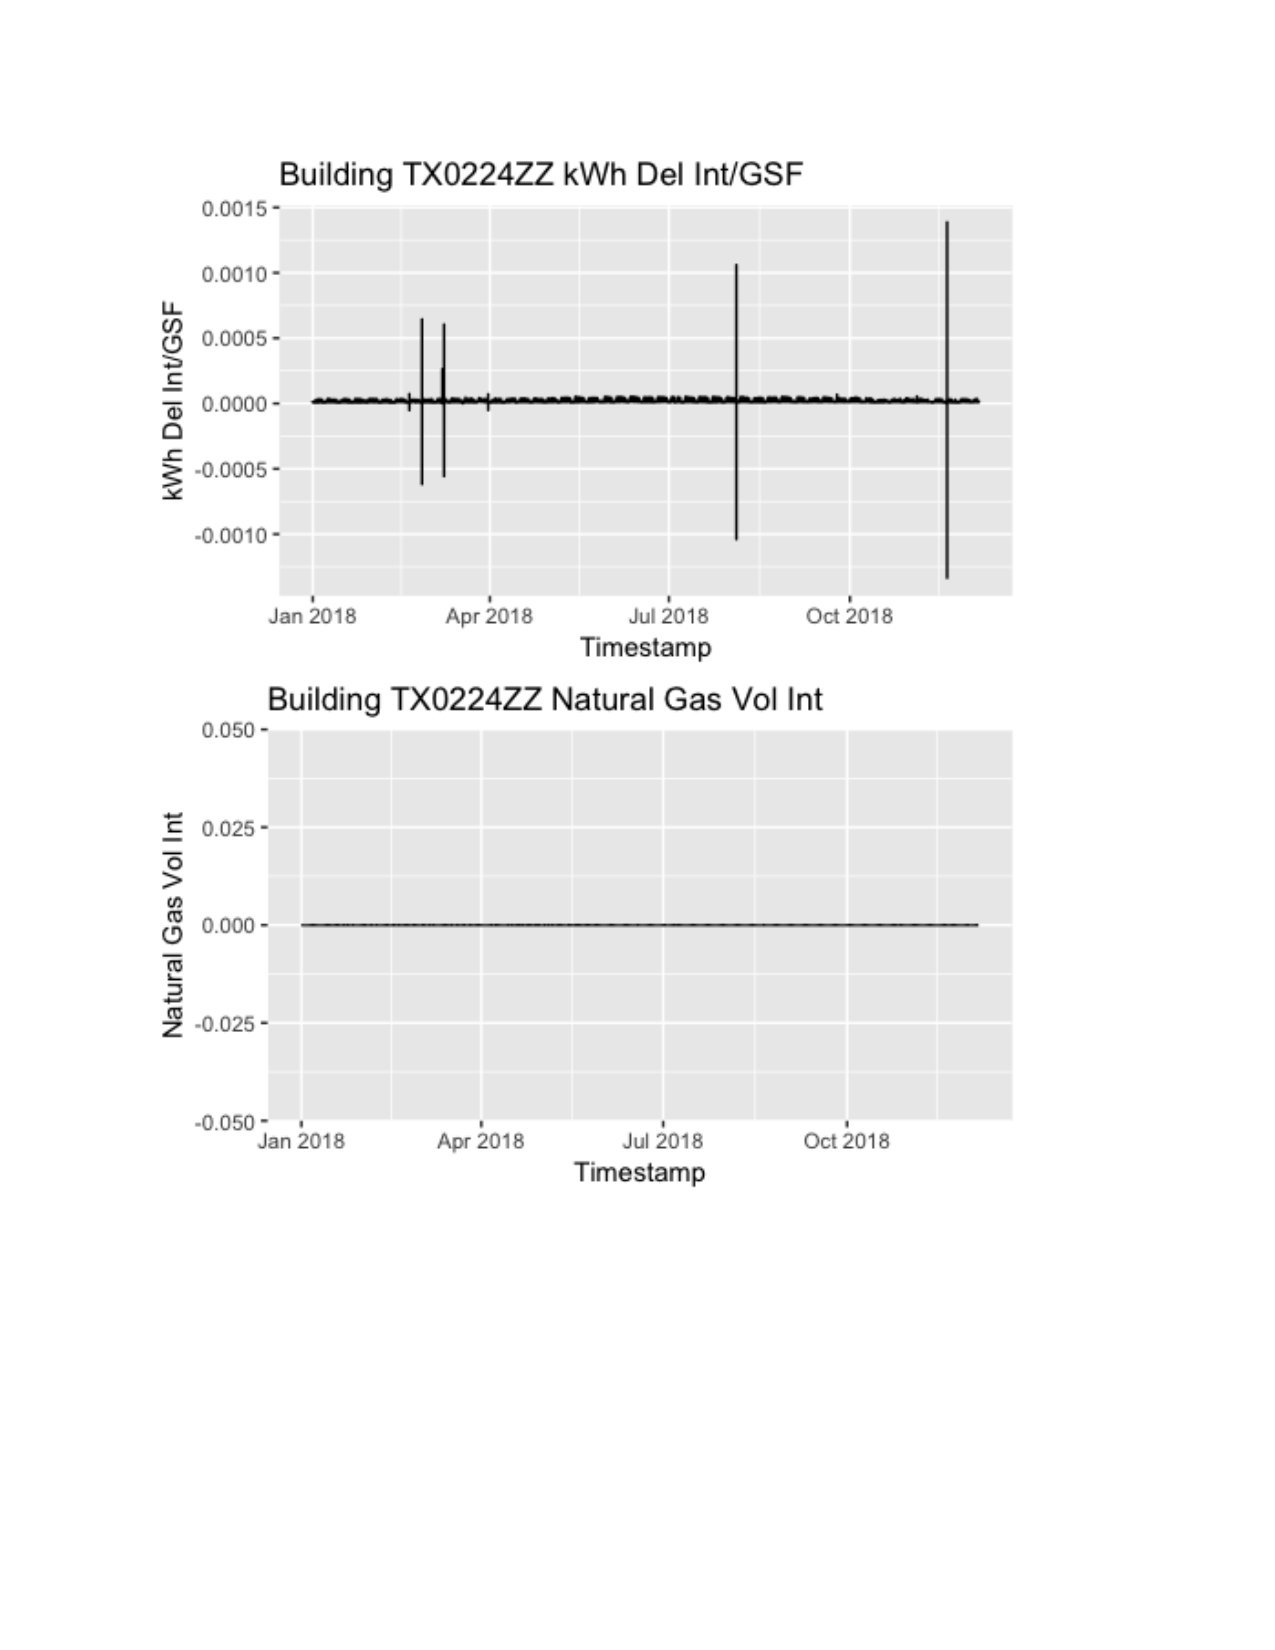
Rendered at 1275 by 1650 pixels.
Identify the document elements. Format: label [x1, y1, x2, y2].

picture [150, 150, 1025, 1200]
